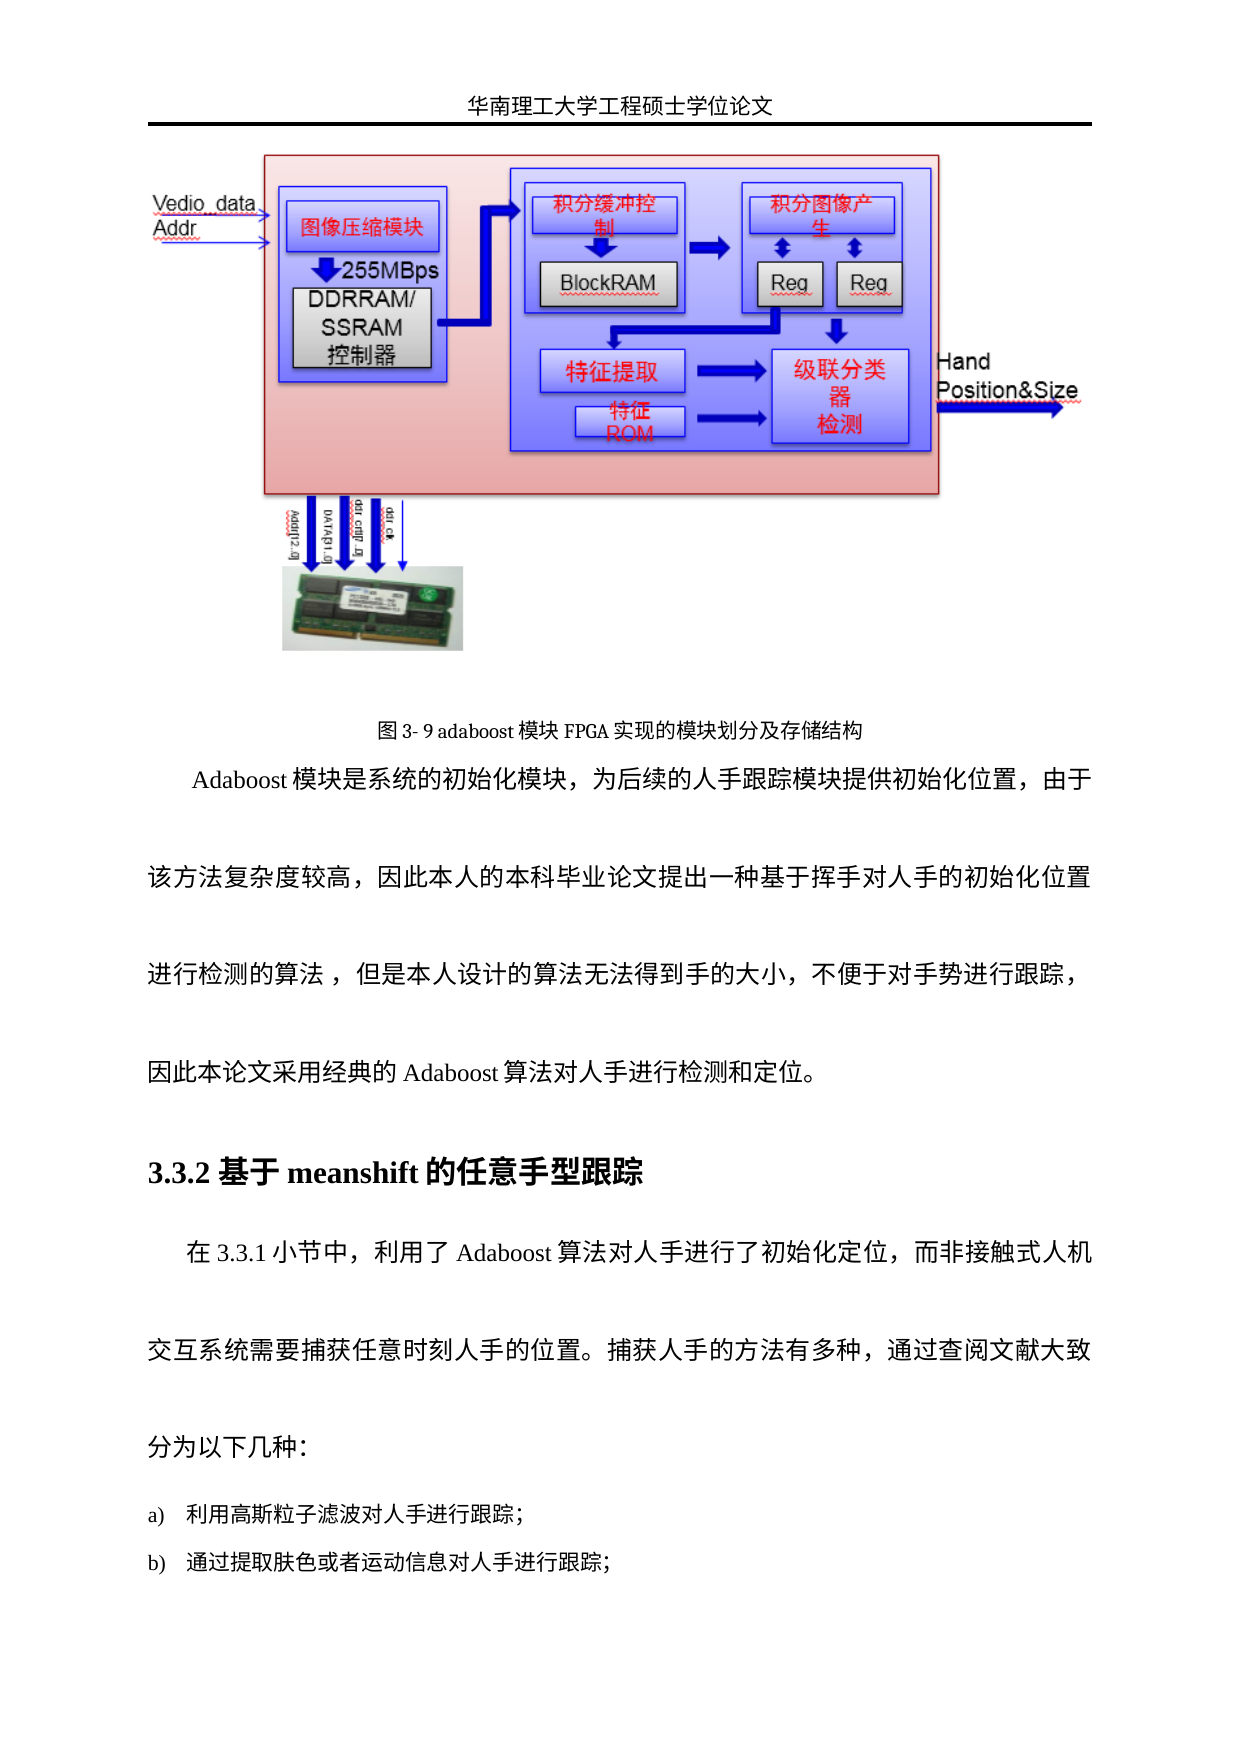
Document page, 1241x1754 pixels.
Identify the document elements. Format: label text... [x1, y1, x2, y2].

table_header 图3- 9 adaboost模块FPGA实现的模块划分及存储结构 [136, 148, 1104, 745]
list 利用高斯粒子滤波对人手进行跟踪； [148, 1497, 1092, 1529]
subtitle 3.3.2 基于meanshift的任意手型跟踪 [148, 1137, 1092, 1202]
text 在3.3.1小节中，利用了Adaboost算法对人手进行了初始化定位，而非接触式人机交互系统需要捕获任意时刻人手的位置。捕获人手的方法有多种，通过查阅文献大致分为以下几种： [148, 1218, 1092, 1478]
picture [147, 147, 1093, 677]
text Adaboost模块是系统的初始化模块，为后续的人手跟踪模块提供初始化位置，由于该方法复杂度较高，因此本人的本科毕业论文提出一种基于挥手对人手的初始化位置进行检测的算法 ，但是本人设计的算法无法得到手的大小，不便于对手势进行跟踪，因此本论文采用经典的Adaboost算法对人手进行检测和定位。 [148, 745, 1092, 1103]
list 通过提取肤色或者运动信息对人手进行跟踪； [148, 1545, 1092, 1577]
